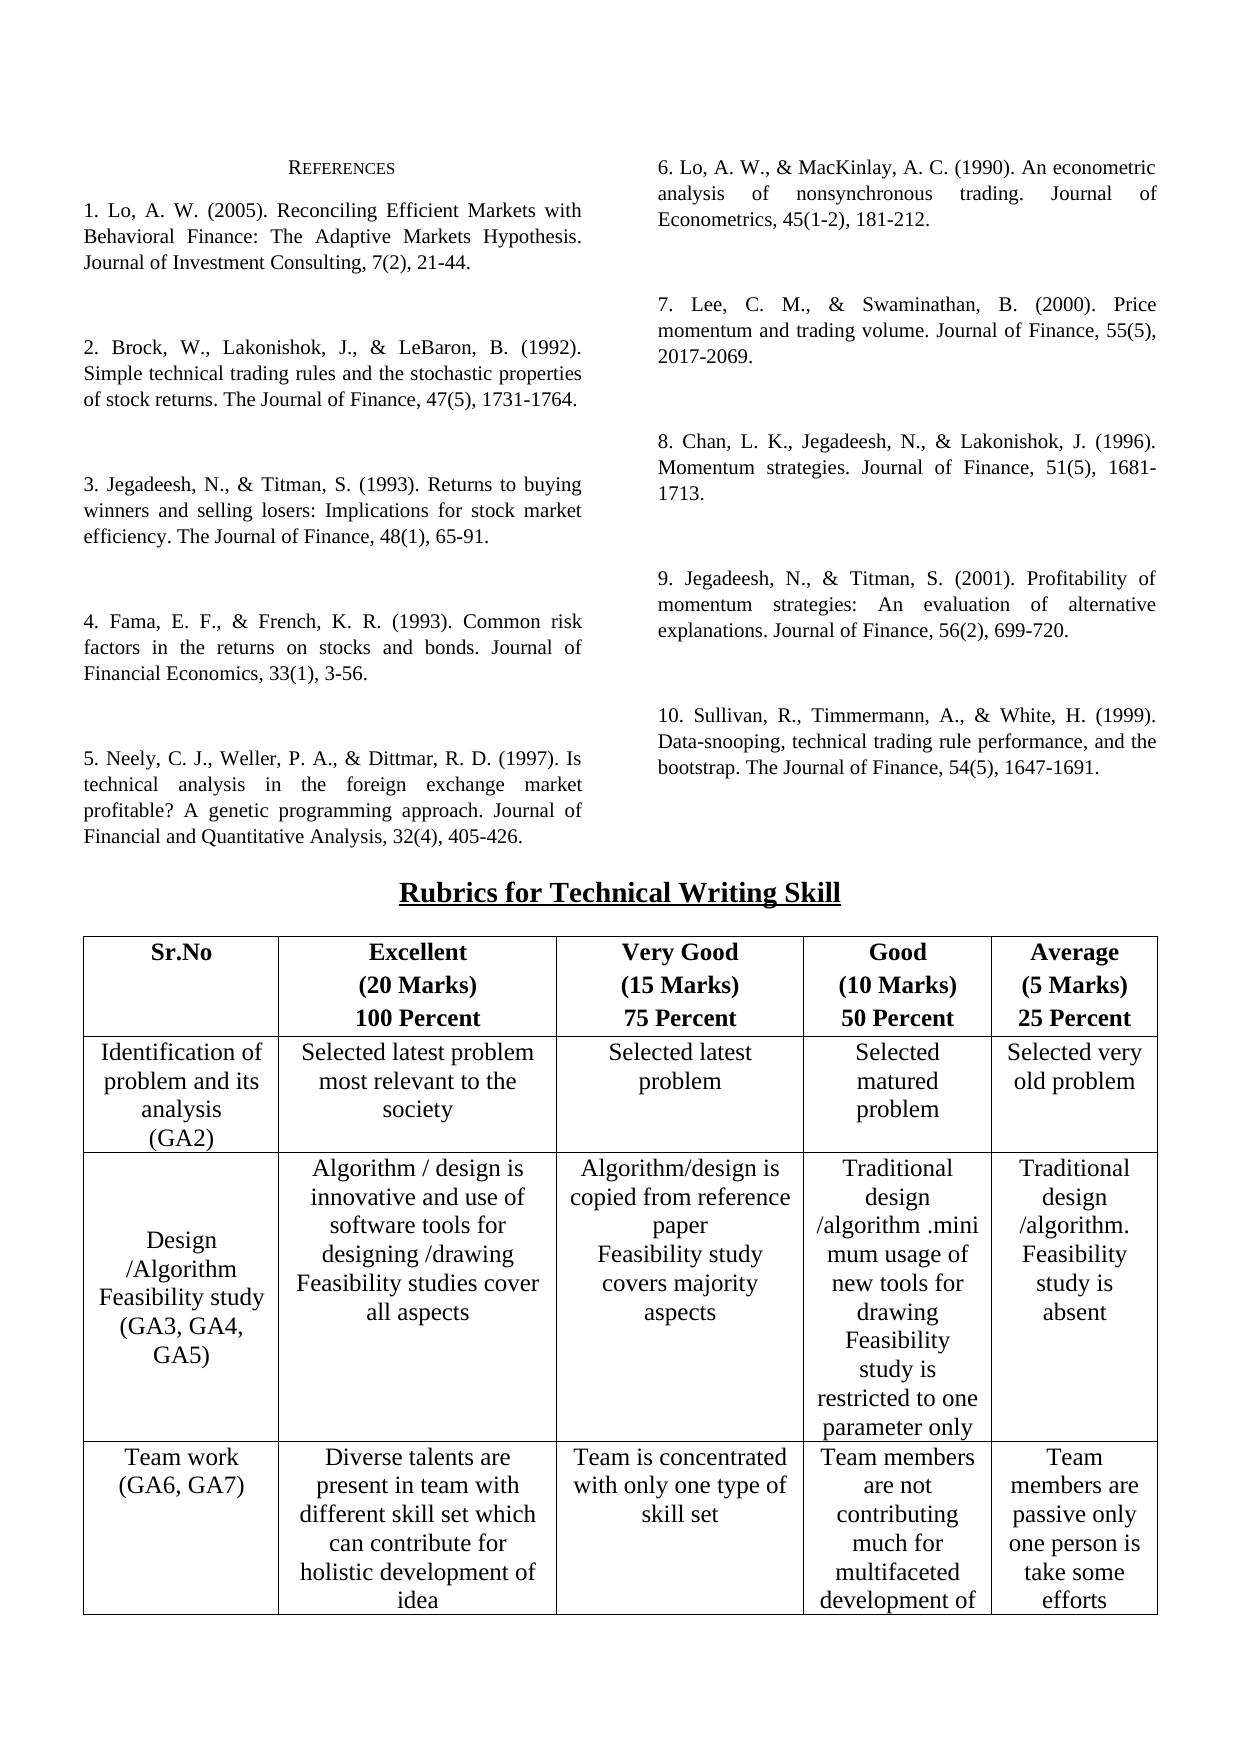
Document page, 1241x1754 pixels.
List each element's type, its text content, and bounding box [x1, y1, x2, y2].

table_cell Traditional design /algorithm .minimum usage of new tools for drawing Feasibility study is restricted to one parameter only [804, 1153, 991, 1441]
text 7. Lee, C. M., & Swaminathan, B. (2000). Price momentum and trading volume. Journal of Finance, 55(5), 2017-2069. [658, 292, 1157, 368]
text 1. Lo, A. W. (2005). Reconciling Efficient Markets with Behavioral Finance: The Adaptive Markets Hypothesis. Journal of Investment Consulting, 7(2), 21-44. [83, 198, 583, 274]
table_cell Selected matured problem [804, 1037, 991, 1152]
table_cell Algorithm / design is innovative and use of software tools for designing /drawing Feasibility studies cover all aspects [279, 1153, 556, 1441]
text 5. Neely, C. J., Weller, P. A., & Dittmar, R. D. (1997). Is technical analysis in the foreign exchange market profitable? A genetic programming approach. Journal of Financial and Quantitative Analysis, 32(4), 405-426. [83, 746, 583, 848]
text 6. Lo, A. W., & MacKinlay, A. C. (1990). An econometric analysis of nonsynchronous trading. Journal of Econometrics, 45(1-2), 181-212. [658, 155, 1157, 231]
text 3. Jegadeesh, N., & Titman, S. (1993). Returns to buying winners and selling losers: Implications for stock market efficiency. The Journal of Finance, 48(1), 65-91. [83, 472, 583, 548]
table_cell Design /Algorithm Feasibility study (GA3, GA4, GA5) [84, 1153, 278, 1441]
text 4. Fama, E. F., & French, K. R. (1993). Common risk factors in the returns on stocks and bonds. Journal of Financial Economics, 33(1), 3-56. [83, 609, 583, 685]
table_header Excellent (20 Marks) 100 Percent [279, 937, 556, 1036]
table_cell Selected latest problem [557, 1037, 803, 1152]
table_header Sr.No [84, 937, 278, 1036]
text 10. Sullivan, R., Timmermann, A., & White, H. (1999). Data-snooping, technical trading rule performance, and the bootstrap. The Journal of Finance, 54(5), 1647-1691. [658, 703, 1157, 779]
table_header Average (5 Marks) 25 Percent [992, 937, 1157, 1036]
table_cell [279, 1442, 556, 1614]
table_cell Selected very old problem [992, 1037, 1157, 1152]
table_cell Selected latest problem most relevant to the society [279, 1037, 556, 1152]
text Rubrics for Technical Writing Skill [83, 875, 1157, 909]
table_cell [992, 1442, 1157, 1614]
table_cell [84, 1442, 278, 1614]
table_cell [557, 1442, 803, 1614]
table_cell Identification of problem and its analysis (GA2) [84, 1037, 278, 1152]
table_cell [804, 1442, 991, 1614]
table_cell Traditional design /algorithm. Feasibility study is absent [992, 1153, 1157, 1441]
table_header Good (10 Marks) 50 Percent [804, 937, 991, 1036]
text REFERENCES [281, 155, 402, 179]
text 9. Jegadeesh, N., & Titman, S. (2001). Profitability of momentum strategies: An evaluation of alternative explanations. Journal of Finance, 56(2), 699-720. [658, 566, 1157, 642]
text 8. Chan, L. K., Jegadeesh, N., & Lakonishok, J. (1996). Momentum strategies. Journal of Finance, 51(5), 1681-1713. [658, 429, 1157, 505]
text 2. Brock, W., Lakonishok, J., & LeBaron, B. (1992). Simple technical trading rules and the stochastic properties of stock returns. The Journal of Finance, 47(5), 1731-1764. [83, 335, 583, 411]
table_header Very Good (15 Marks) 75 Percent [557, 937, 803, 1036]
table_cell Algorithm/design is copied from reference paper Feasibility study covers majority aspects [557, 1153, 803, 1441]
